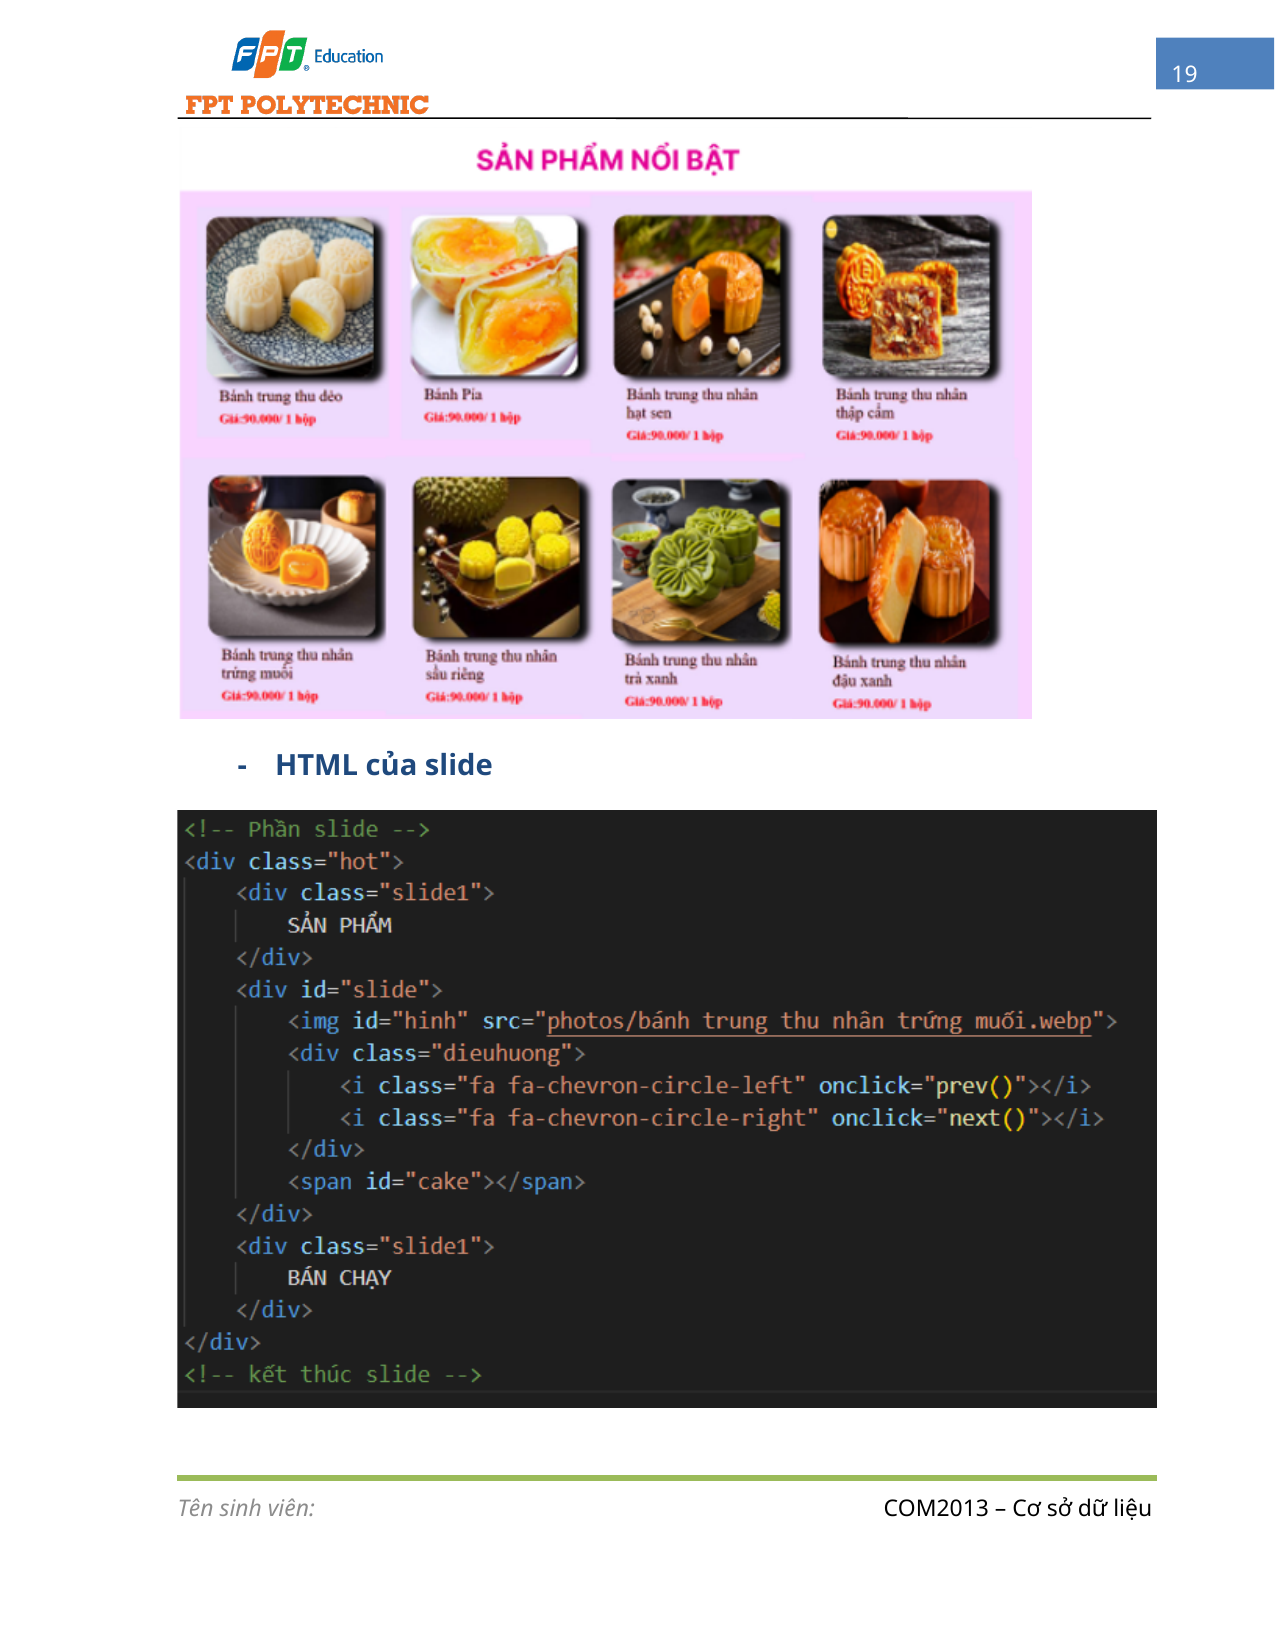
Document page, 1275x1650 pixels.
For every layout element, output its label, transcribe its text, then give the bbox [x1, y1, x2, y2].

picture [177, 22, 437, 122]
picture [177, 810, 1157, 1408]
picture [177, 127, 1032, 719]
list HTML của slide [237, 744, 1157, 784]
